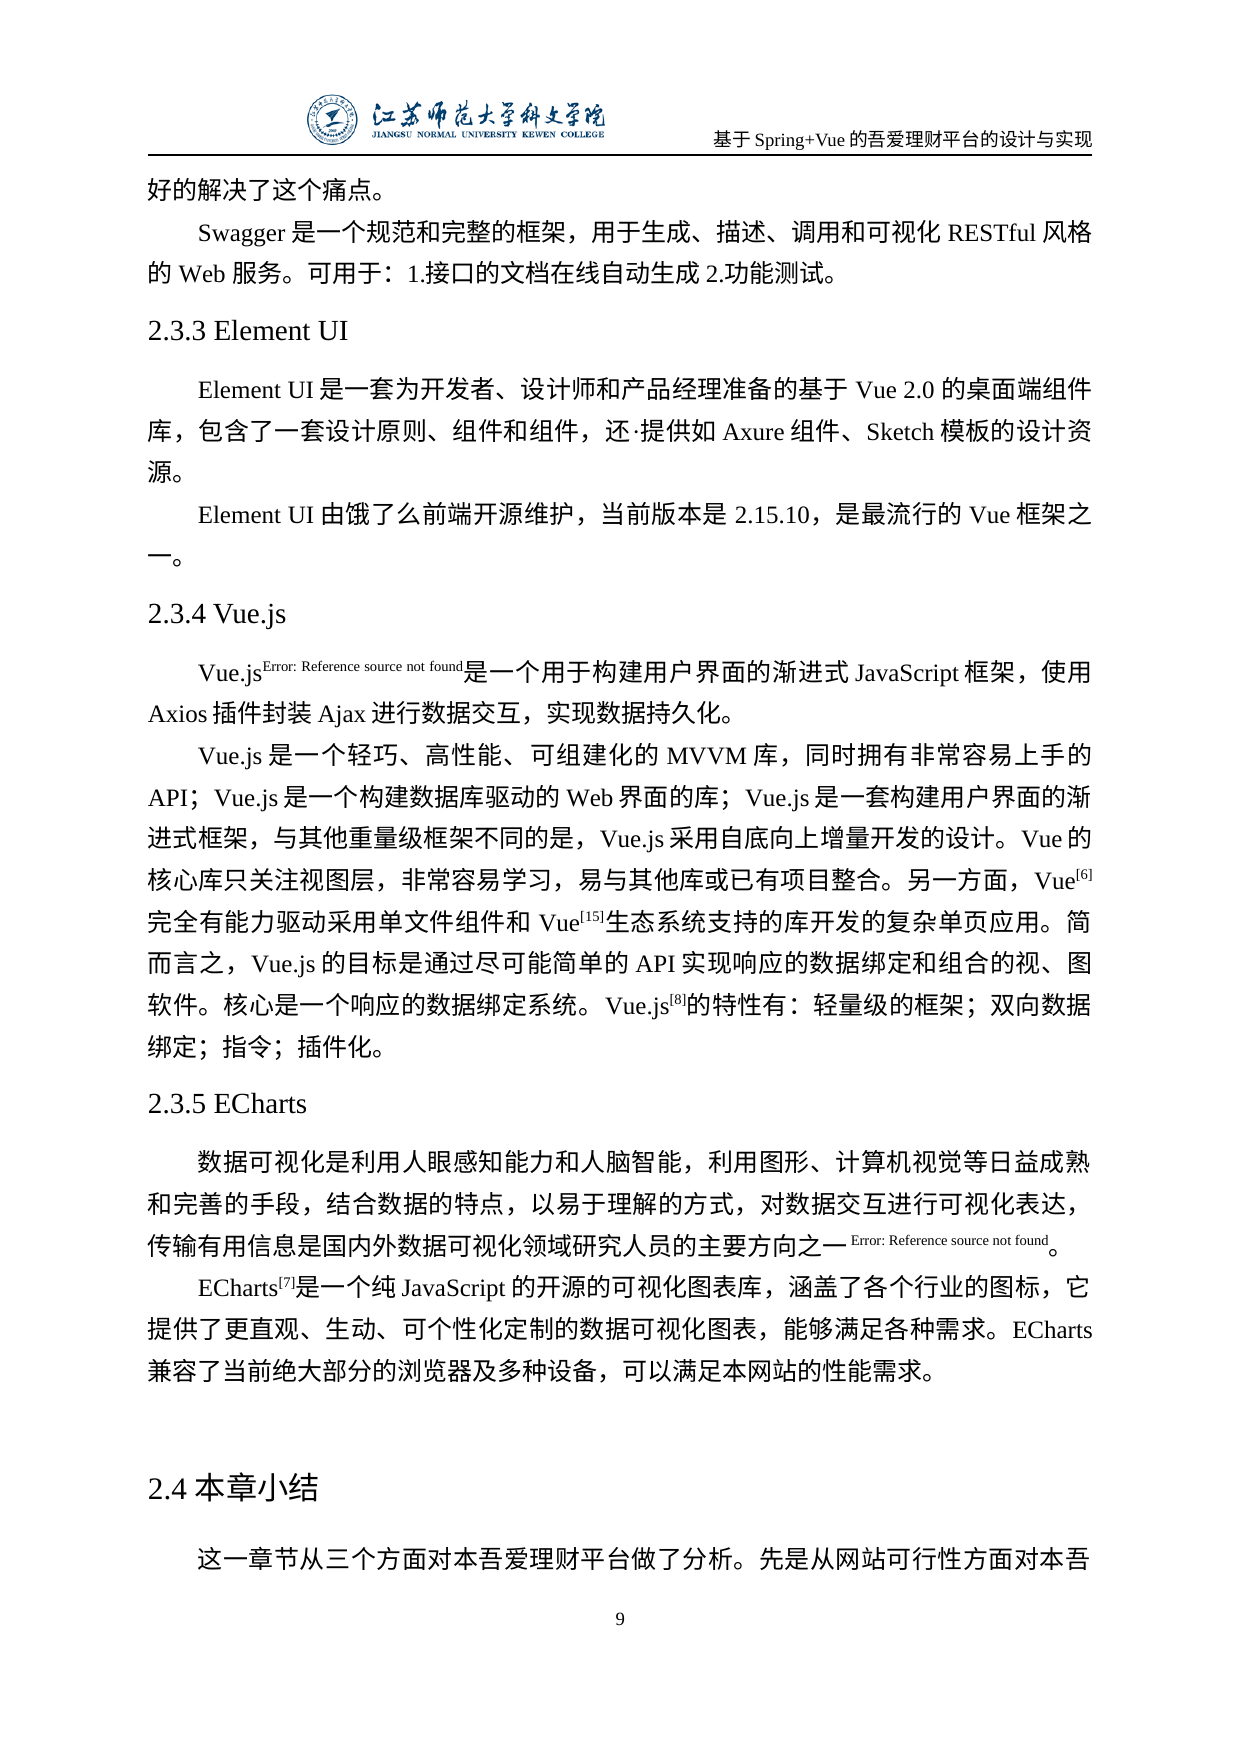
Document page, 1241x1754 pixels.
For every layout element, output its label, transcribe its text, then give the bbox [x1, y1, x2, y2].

text 2.3.3 Element UI [148, 307, 1092, 349]
text 2.3.5 ECharts [148, 1081, 1092, 1122]
picture [292, 88, 620, 147]
text ECharts[7]是一个纯JavaScript的开源的可视化图表库，涵盖了各个行业的图标，它提供了更直观、生动、可个性化定制的数据可视化图表，能够满足各种需求。ECharts兼容了当前绝大部分的浏览器及多种设备，可以满足本网站的性能需求。 [148, 1263, 1092, 1388]
text Element UI由饿了么前端开源维护，当前版本是2.15.10，是最流行的Vue框架之一。 [148, 490, 1092, 573]
text 对于后端来说，编写接口文档即费时费力，还会经常因为没有及时更新，导致前端对接时出现实际接口与文档不一致。而且手写接口文档还容易出错，而Swagger很好的解决了这个痛点。 [148, 166, 1092, 208]
subtitle 2.4 本章小结 [148, 1453, 1092, 1518]
text Vue.js是一个轻巧、高性能、可组建化的MVVM库，同时拥有非常容易上手的API；Vue.js是一个构建数据库驱动的Web界面的库；Vue.js是一套构建用户界面的渐进式框架，与其他重量级框架不同的是，Vue.js采用自底向上增量开发的设计。Vue的核心库只关注视图层，非常容易学习，易与其他库或已有项目整合。另一方面，Vue[6]完全有能力驱动采用单文件组件和Vue[15]生态系统支持的库开发的复杂单页应用。简而言之，Vue.js的目标是通过尽可能简单的API实现响应的数据绑定和组合的视、图软件。核心是一个响应的数据绑定系统。Vue.js[8]的特性有：轻量级的框架；双向数据绑定；指令；插件化。 [148, 731, 1092, 1064]
text 2.3.4 Vue.js [148, 590, 1092, 631]
text Element UI是一套为开发者、设计师和产品经理准备的基于 Vue 2.0 的桌面端组件库，包含了一套设计原则、组件和组件，还·提供如Axure组件、Sketch模板的设计资源。 [148, 365, 1092, 490]
text Swagger 是一个规范和完整的框架，用于生成、描述、调用和可视化 RESTful 风格的 Web 服务。可用于：1.接口的文档在线自动生成2.功能测试。 [148, 208, 1092, 291]
